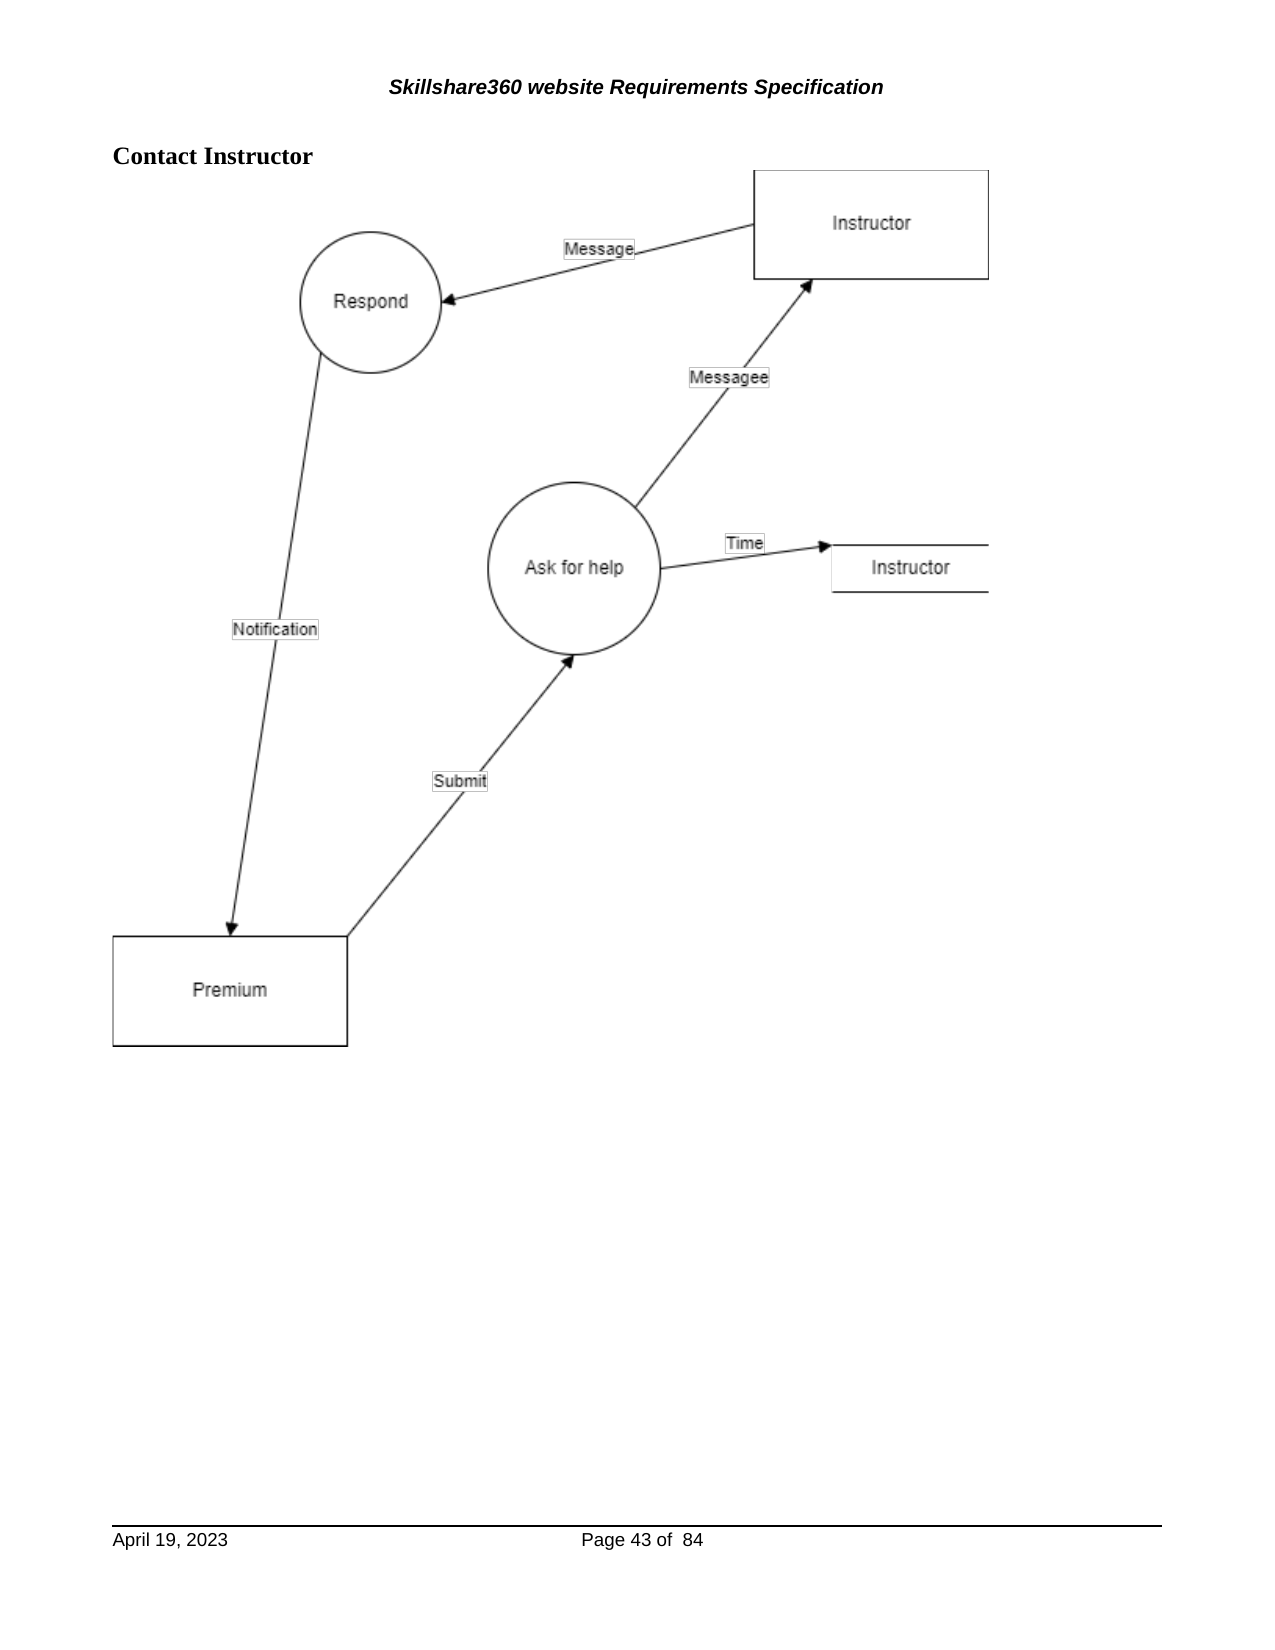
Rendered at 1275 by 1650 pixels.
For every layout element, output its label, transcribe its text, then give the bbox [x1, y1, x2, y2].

picture [112, 170, 989, 1047]
text Contact Instructor [112, 141, 1162, 170]
